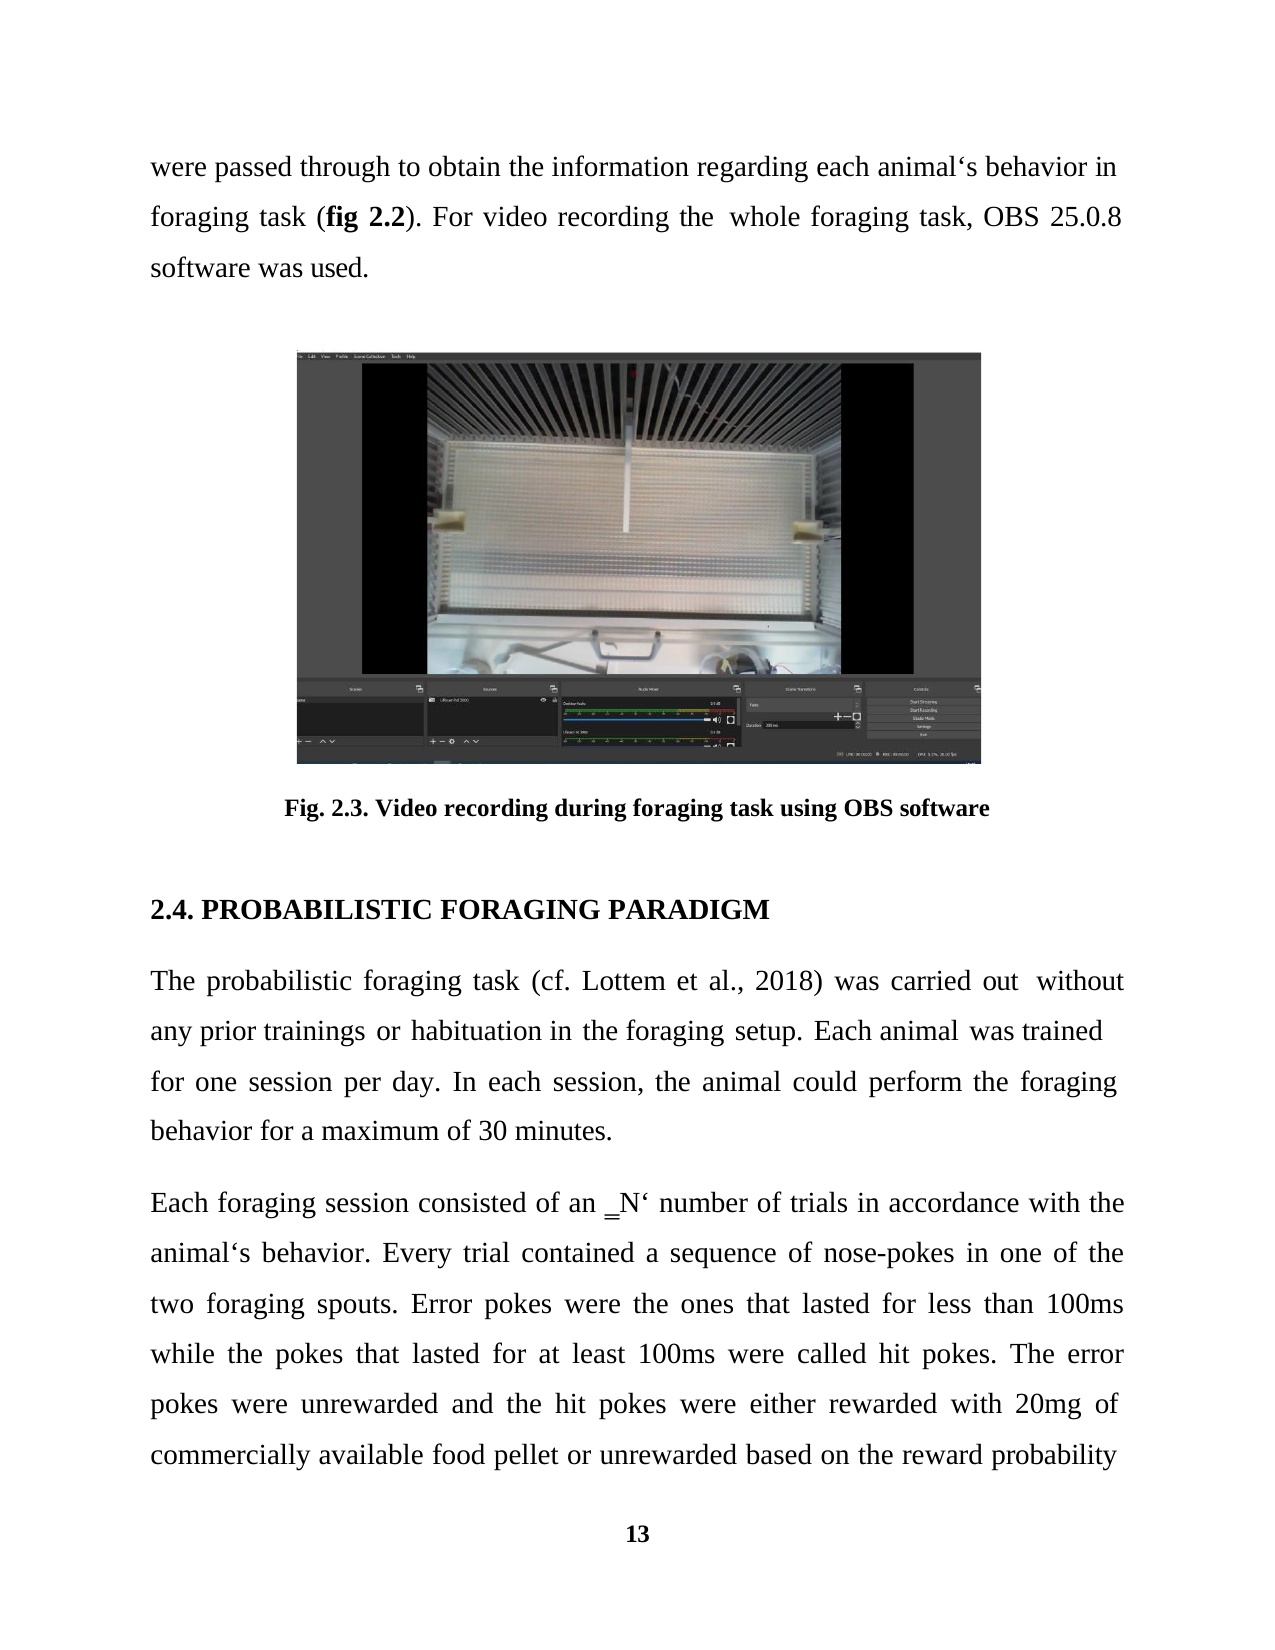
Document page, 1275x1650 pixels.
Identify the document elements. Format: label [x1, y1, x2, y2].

picture [296, 350, 982, 764]
